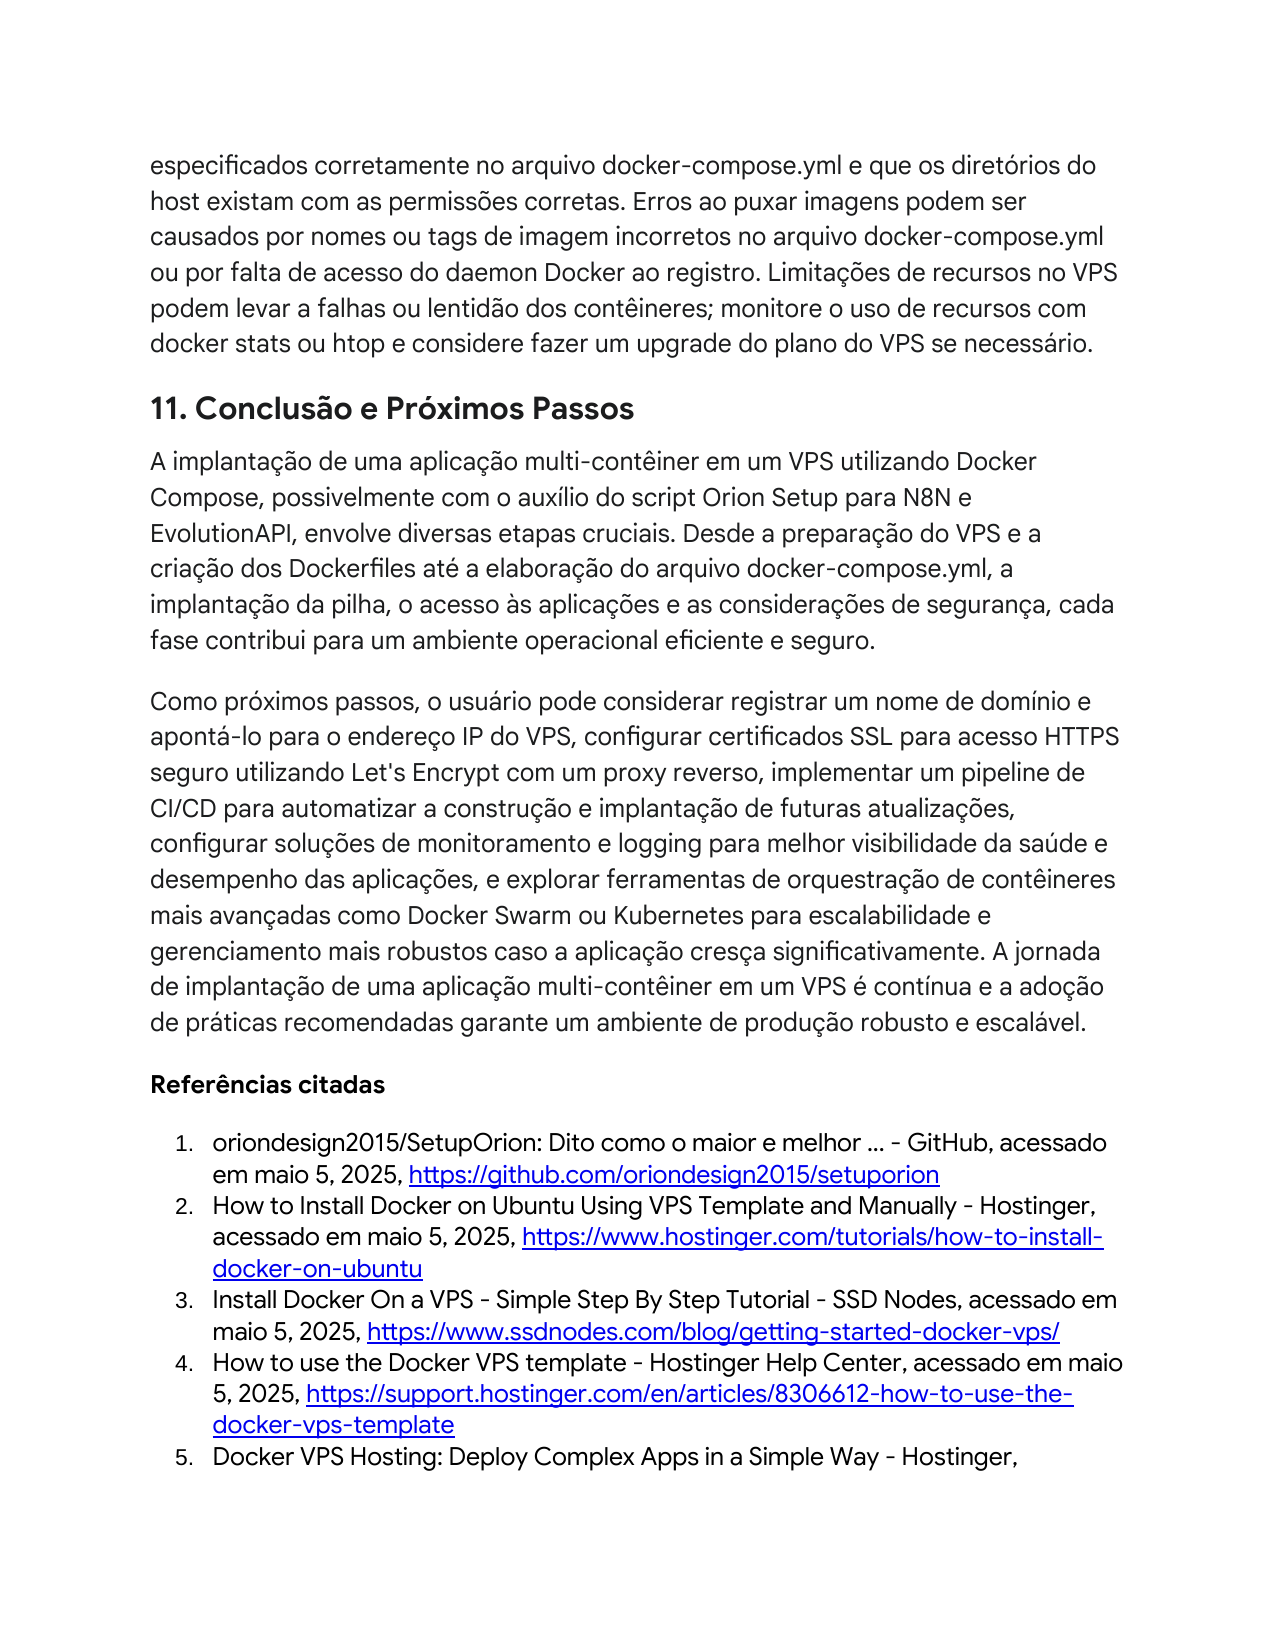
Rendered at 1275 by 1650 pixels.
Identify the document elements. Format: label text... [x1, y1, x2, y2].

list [175, 1441, 1125, 1472]
text Como próximos passos, o usuário pode considerar registrar um nome de domínio e apontá-lo para o endereço IP do VPS, configurar certificados SSL para acesso HTTPS seguro utilizando Let's Encrypt com um proxy reverso, implementar um pipeline de CI/CD para automatizar a construção e implantação de futuras atualizações, configurar soluções de monitoramento e logging para melhor visibilidade da saúde e desempenho das aplicações, e explorar ferramentas de orquestração de contêineres mais avançadas como Docker Swarm ou Kubernetes para escalabilidade e gerenciamento mais robustos caso a aplicação cresça significativamente. A jornada de implantação de uma aplicação multi-contêiner em um VPS é contínua e a adoção de práticas recomendadas garante um ambiente de produção robusto e escalável. [150, 686, 1125, 1039]
list Install Docker On a VPS - Simple Step By Step Tutorial - SSD Nodes, acessado em maio 5, 2025, https://www.ssdnodes.com/blog/getting-started-docker-vps/ [175, 1284, 1125, 1347]
subtitle 11. Conclusão e Próximos Passos [150, 389, 1125, 428]
list How to use the Docker VPS template - Hostinger Help Center, acessado em maio 5, 2025, https://support.hostinger.com/en/articles/8306612-how-to-use-the-docker-vps-template [175, 1347, 1125, 1441]
text A implantação de uma aplicação multi-contêiner em um VPS utilizando Docker Compose, possivelmente com o auxílio do script Orion Setup para N8N e EvolutionAPI, envolve diversas etapas cruciais. Desde a preparação do VPS e a criação dos Dockerfiles até a elaboração do arquivo docker-compose.yml, a implantação da pilha, o acesso às aplicações e as considerações de segurança, cada fase contribui para um ambiente operacional eficiente e seguro. [150, 446, 1125, 656]
list oriondesign2015/SetupOrion: Dito como o maior e melhor ... - GitHub, acessado em maio 5, 2025, https://github.com/oriondesign2015/setuporion [175, 1128, 1125, 1190]
subtitle Referências citadas [150, 1070, 1125, 1101]
list How to Install Docker on Ubuntu Using VPS Template and Manually - Hostinger, acessado em maio 5, 2025, https://www.hostinger.com/tutorials/how-to-install-docker-on-ubuntu [175, 1190, 1125, 1284]
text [150, 150, 1125, 360]
